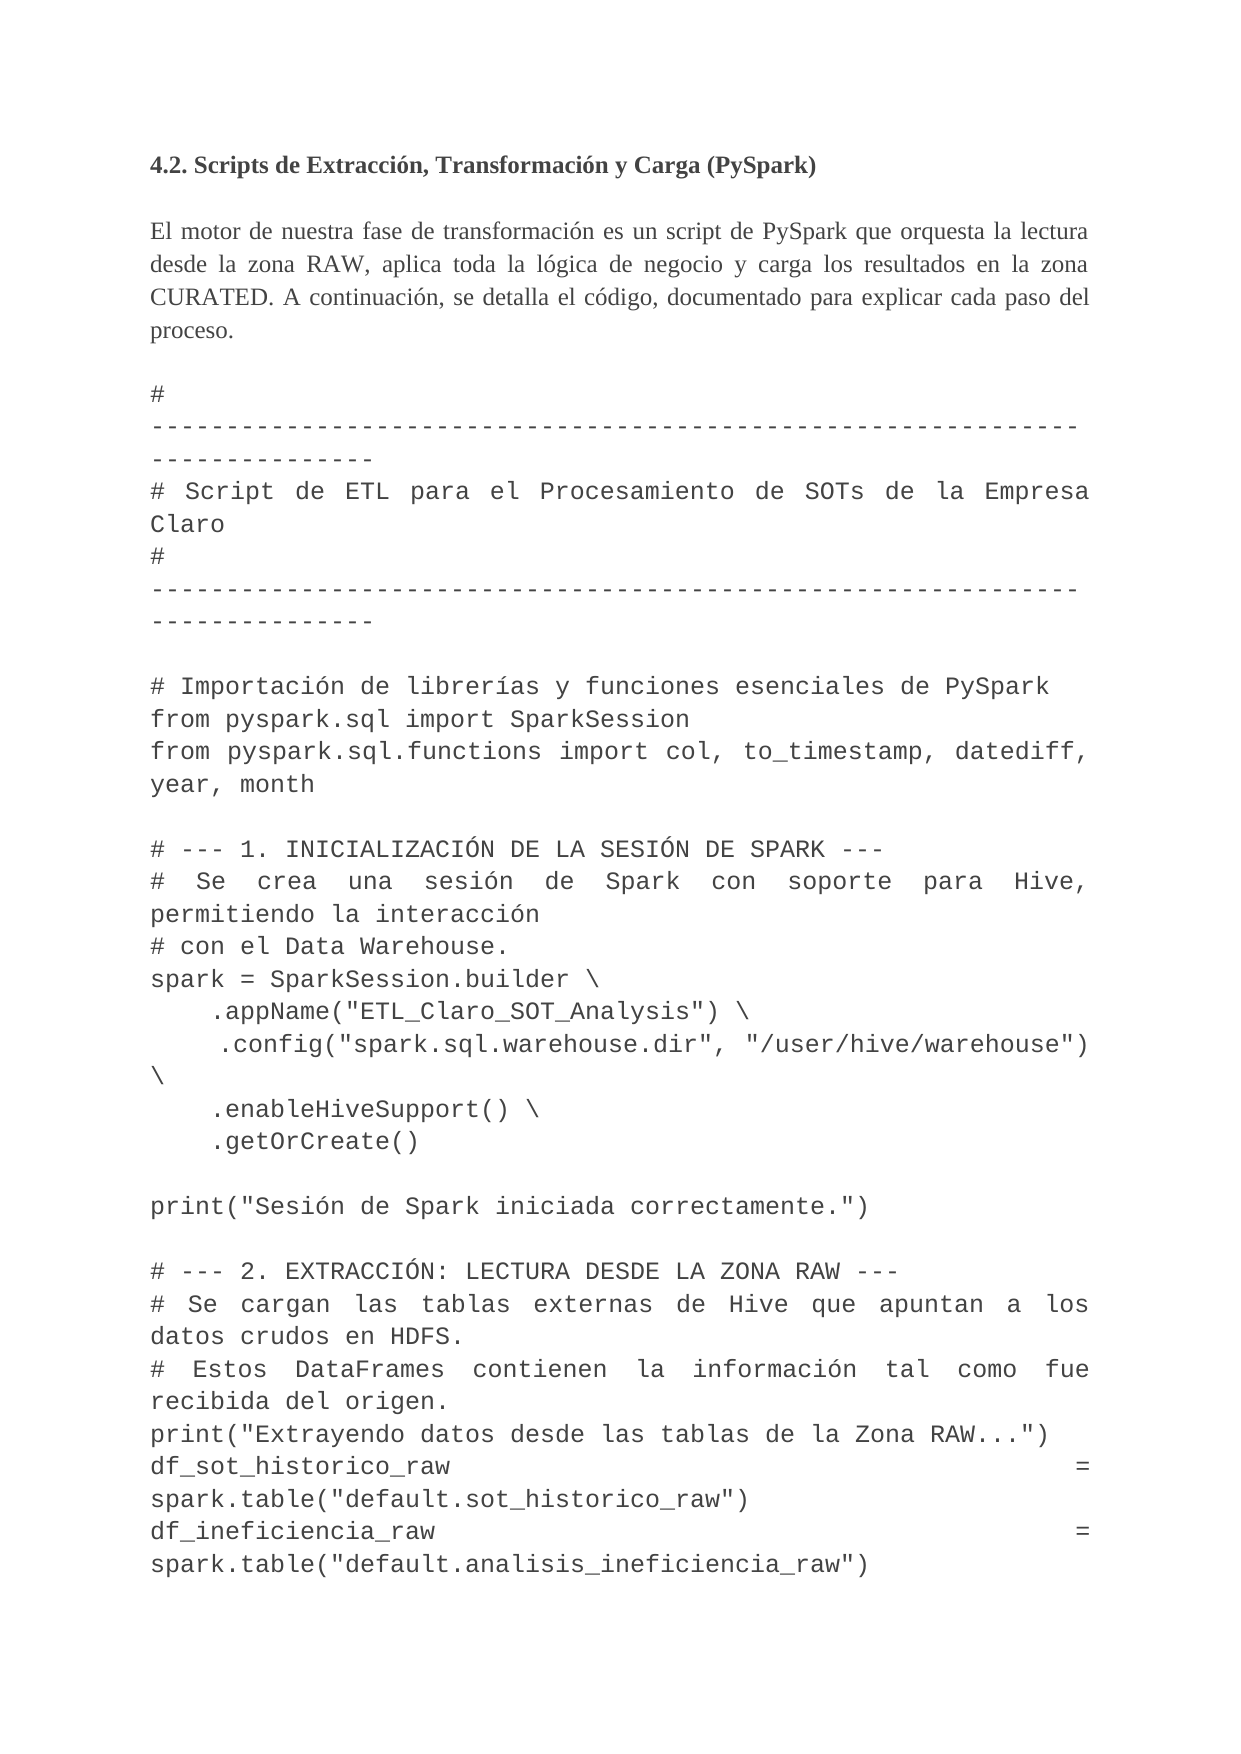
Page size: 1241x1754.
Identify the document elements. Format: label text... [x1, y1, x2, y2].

text print("Extrayendo datos desde las tablas de la Zona RAW...") [150, 1421, 1090, 1449]
text # Se crea una sesión de Spark con soporte para Hive, permitiendo la interacción [150, 869, 1090, 929]
text .config("spark.sql.warehouse.dir", "/user/hive/warehouse") \ [150, 1031, 1090, 1092]
text .getOrCreate() [150, 1129, 1090, 1157]
text # Se cargan las tablas externas de Hive que apuntan a los datos crudos en HDFS. [150, 1291, 1090, 1352]
text df_ineficiencia_raw = spark.table("default.analisis_ineficiencia_raw") [150, 1519, 1090, 1579]
text from pyspark.sql import SparkSession [150, 706, 1090, 734]
text # --- 1. INICIALIZACIÓN DE LA SESIÓN DE SPARK --- [150, 836, 1090, 864]
text # Estos DataFrames contienen la información tal como fue recibida del origen. [150, 1356, 1090, 1417]
text # --- 2. EXTRACCIÓN: LECTURA DESDE LA ZONA RAW --- [150, 1259, 1090, 1287]
text .enableHiveSupport() \ [150, 1096, 1090, 1124]
text # ----------------------------------------------------------------------------- [150, 381, 1090, 474]
text df_sot_historico_raw = spark.table("default.sot_historico_raw") [150, 1454, 1090, 1514]
text print("Sesión de Spark iniciada correctamente.") [150, 1194, 1090, 1222]
text from pyspark.sql.functions import col, to_timestamp, datediff, year, month [150, 739, 1090, 799]
text spark = SparkSession.builder \ [150, 966, 1090, 994]
text # Importación de librerías y funciones esenciales de PySpark [150, 674, 1090, 702]
text 4.2. Scripts de Extracción, Transformación y Carga (PySpark) [150, 150, 1090, 179]
text # con el Data Warehouse. [150, 934, 1090, 962]
text # ----------------------------------------------------------------------------- [150, 544, 1090, 637]
text .appName("ETL_Claro_SOT_Analysis") \ [150, 999, 1090, 1027]
text # Script de ETL para el Procesamiento de SOTs de la Empresa Claro [150, 479, 1090, 539]
text El motor de nuestra fase de transformación es un script de PySpark que orquesta la lectura desde la zona RAW, aplica toda la lógica de negocio y carga los resultados en la zona CURATED. A continuación, se detalla el código, documentado para explicar cada paso del proceso. [150, 216, 1090, 344]
